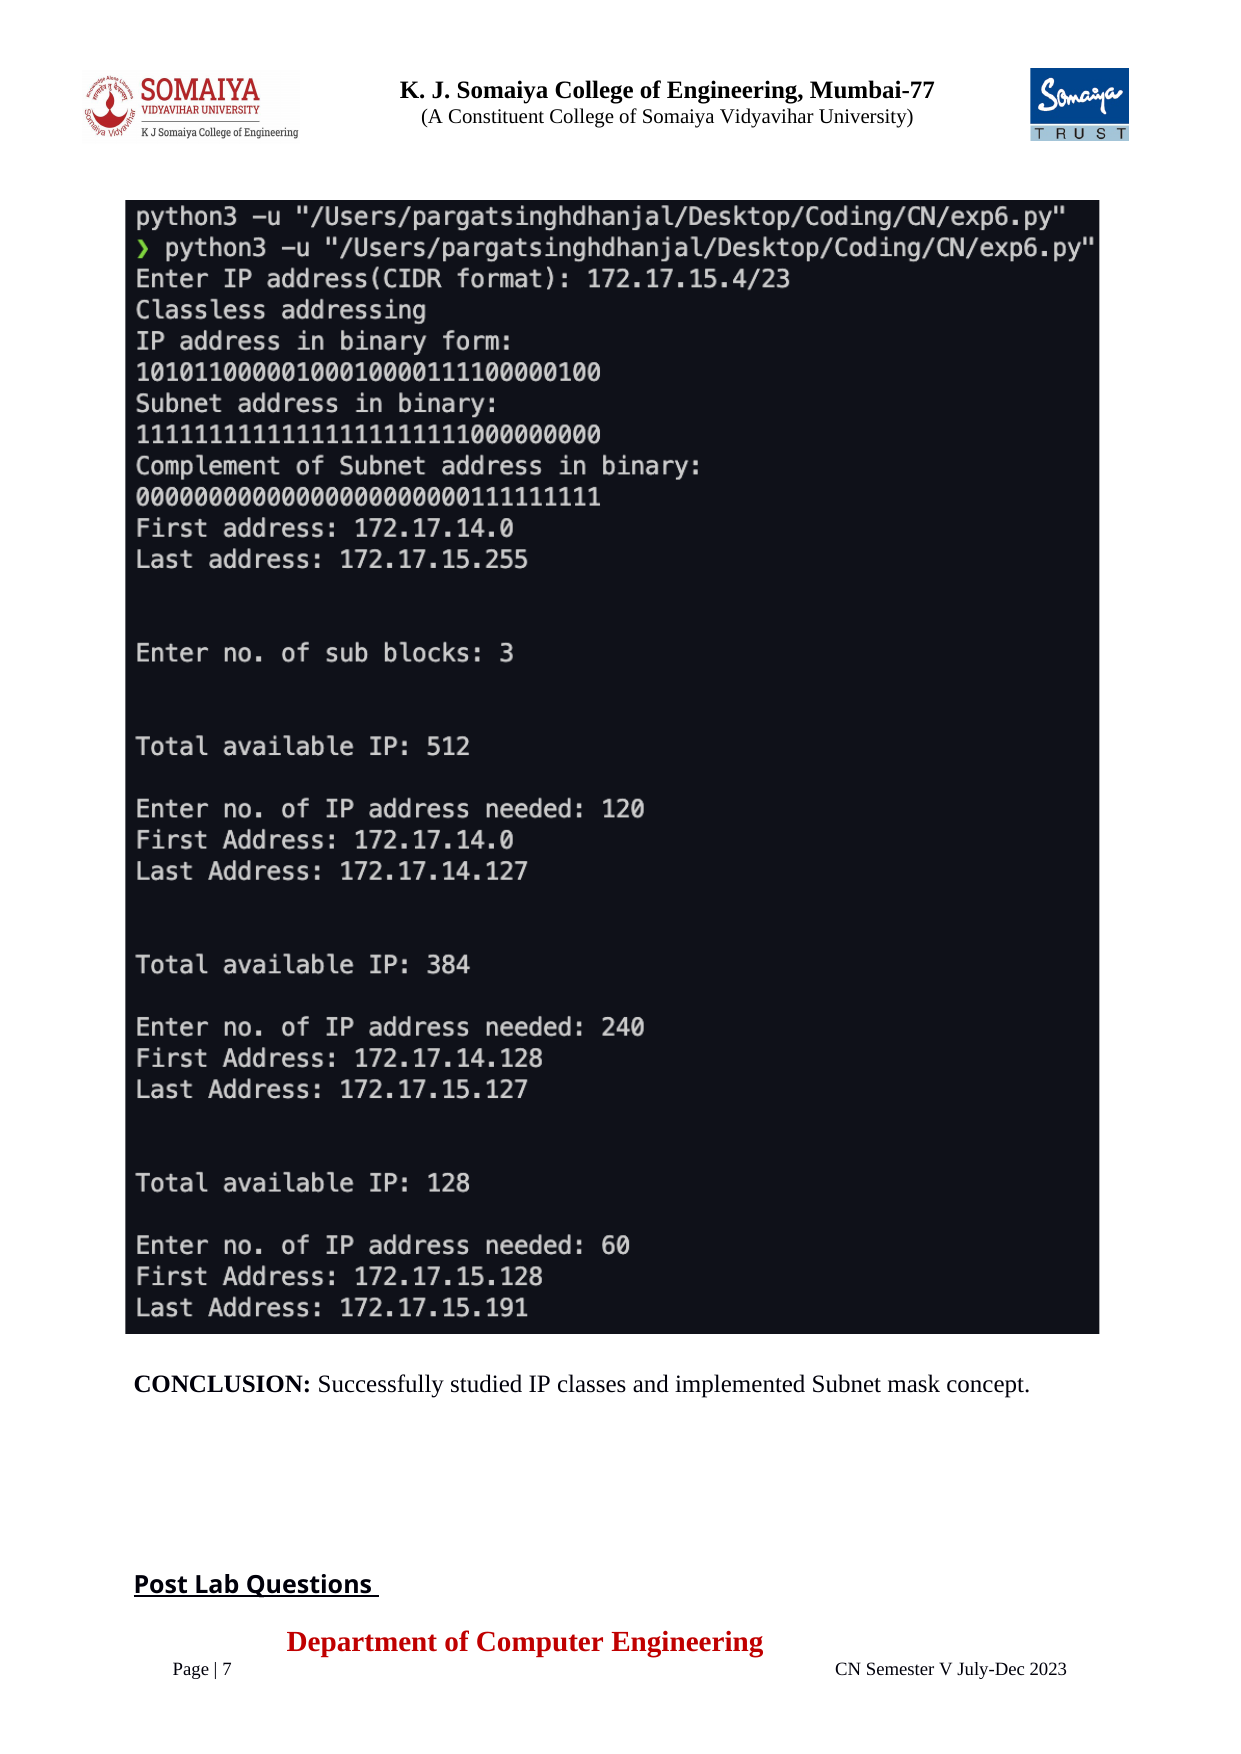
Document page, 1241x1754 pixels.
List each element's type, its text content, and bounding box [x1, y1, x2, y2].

picture [125, 200, 1100, 1334]
picture [81, 70, 300, 144]
text Post Lab Questions [133, 1566, 1107, 1600]
text CONCLUSION: Successfully studied IP classes and implemented Subnet mask concept. [133, 1376, 1107, 1396]
